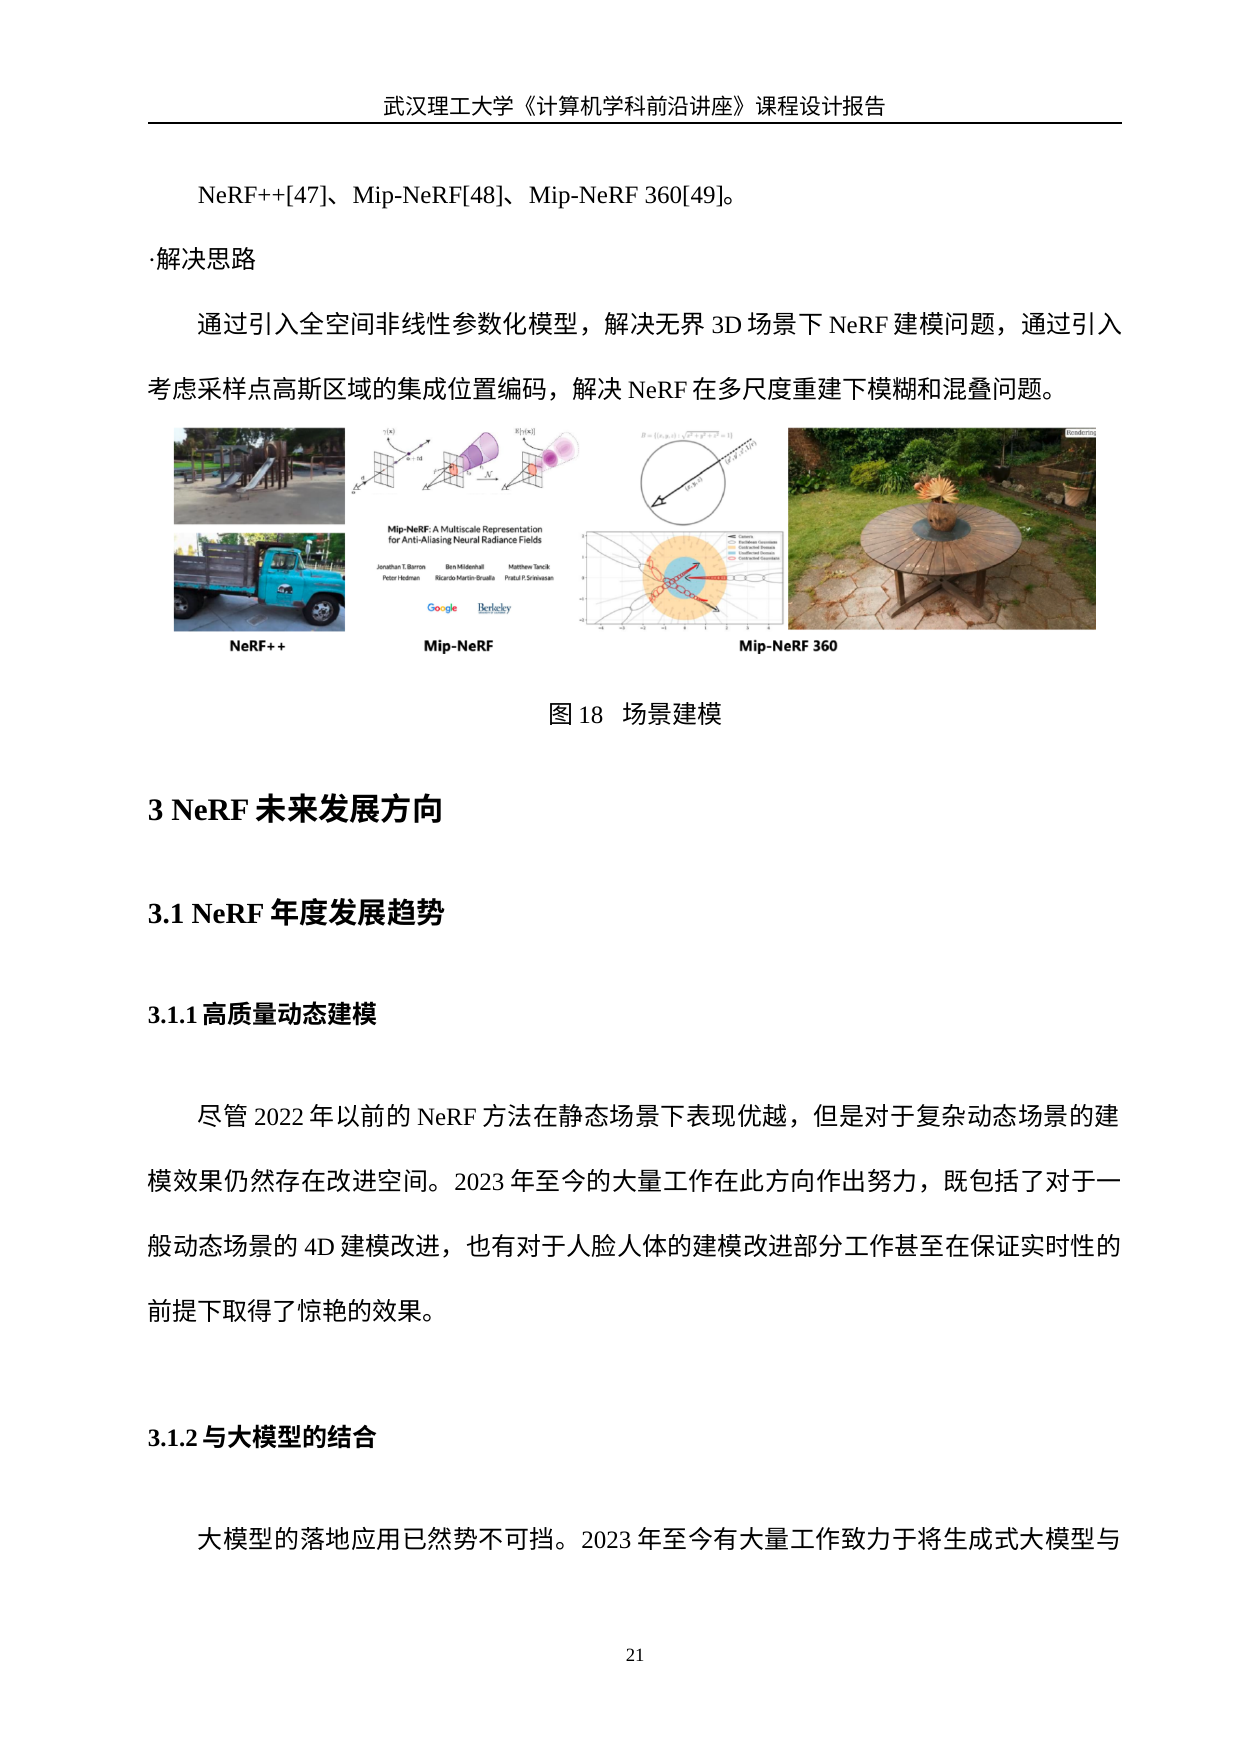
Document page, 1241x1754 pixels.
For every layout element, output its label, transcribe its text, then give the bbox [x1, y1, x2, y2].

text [148, 1505, 1122, 1570]
text 图18 场景建模 [148, 681, 1122, 746]
text 3.1.1高质量动态建模 [148, 980, 1122, 1045]
text 3.1.2与大模型的结合 [148, 1403, 1122, 1468]
text ·解决思路 [148, 226, 1122, 291]
text 3 NeRF未来发展方向 [148, 775, 1122, 840]
picture [173, 420, 1096, 654]
text NeRF++[47]、Mip-NeRF[48]、Mip-NeRF 360[49]。 [148, 161, 1122, 226]
text 3.1 NeRF年度发展趋势 [148, 878, 1122, 943]
text 尽管2022年以前的NeRF方法在静态场景下表现优越，但是对于复杂动态场景的建模效果仍然存在改进空间。2023年至今的大量工作在此方向作出努力，既包括了对于一般动态场景的4D建模改进，也有对于人脸人体的建模改进部分工作甚至在保证实时性的前提下取得了惊艳的效果。 [148, 1082, 1122, 1342]
text 通过引入全空间非线性参数化模型，解决无界3D场景下NeRF建模问题，通过引入考虑采样点高斯区域的集成位置编码，解决NeRF在多尺度重建下模糊和混叠问题。 [148, 291, 1122, 421]
